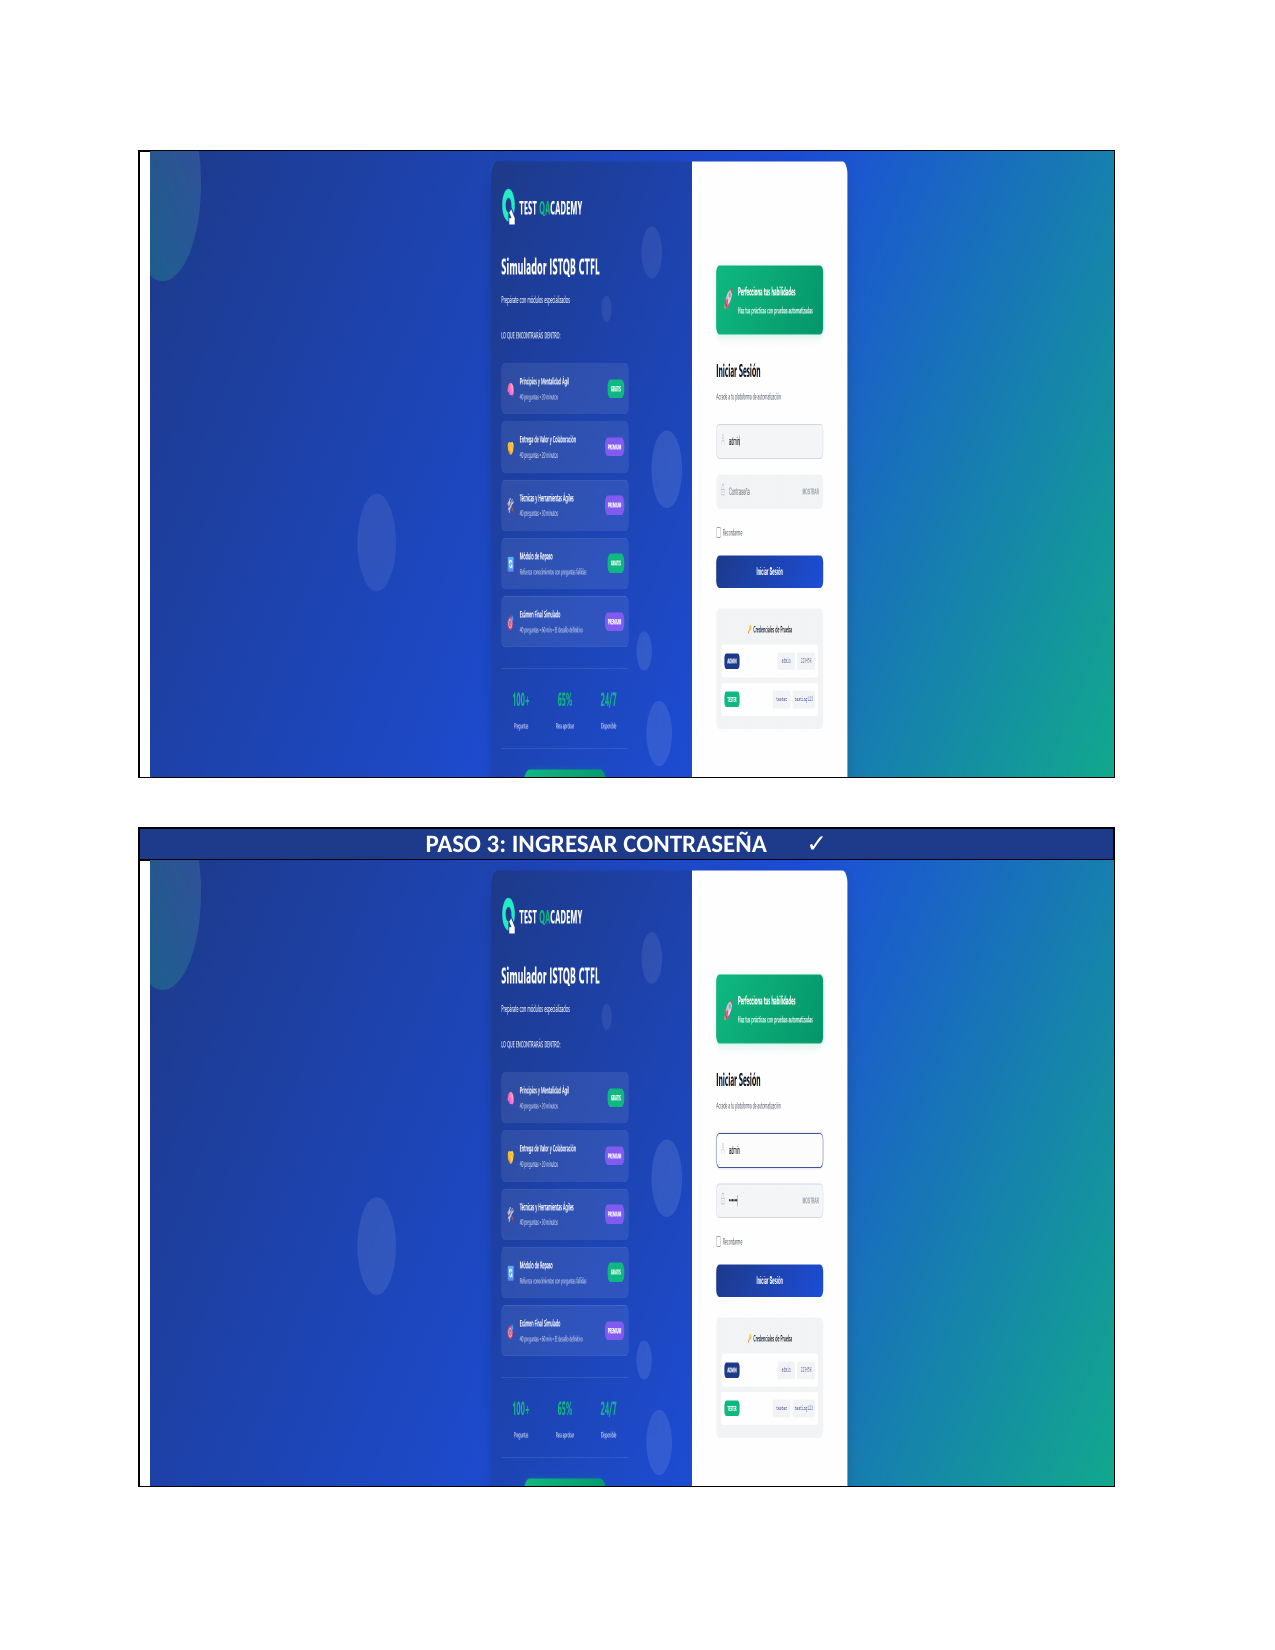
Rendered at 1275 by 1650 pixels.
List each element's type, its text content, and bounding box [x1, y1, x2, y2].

picture [150, 870, 1114, 1496]
table_cell [140, 870, 150, 1495]
table_header PASO 3: INGRESAR CONTRASEÑA ✓ [140, 835, 1113, 869]
table_cell [140, 152, 150, 777]
picture [150, 151, 1114, 777]
